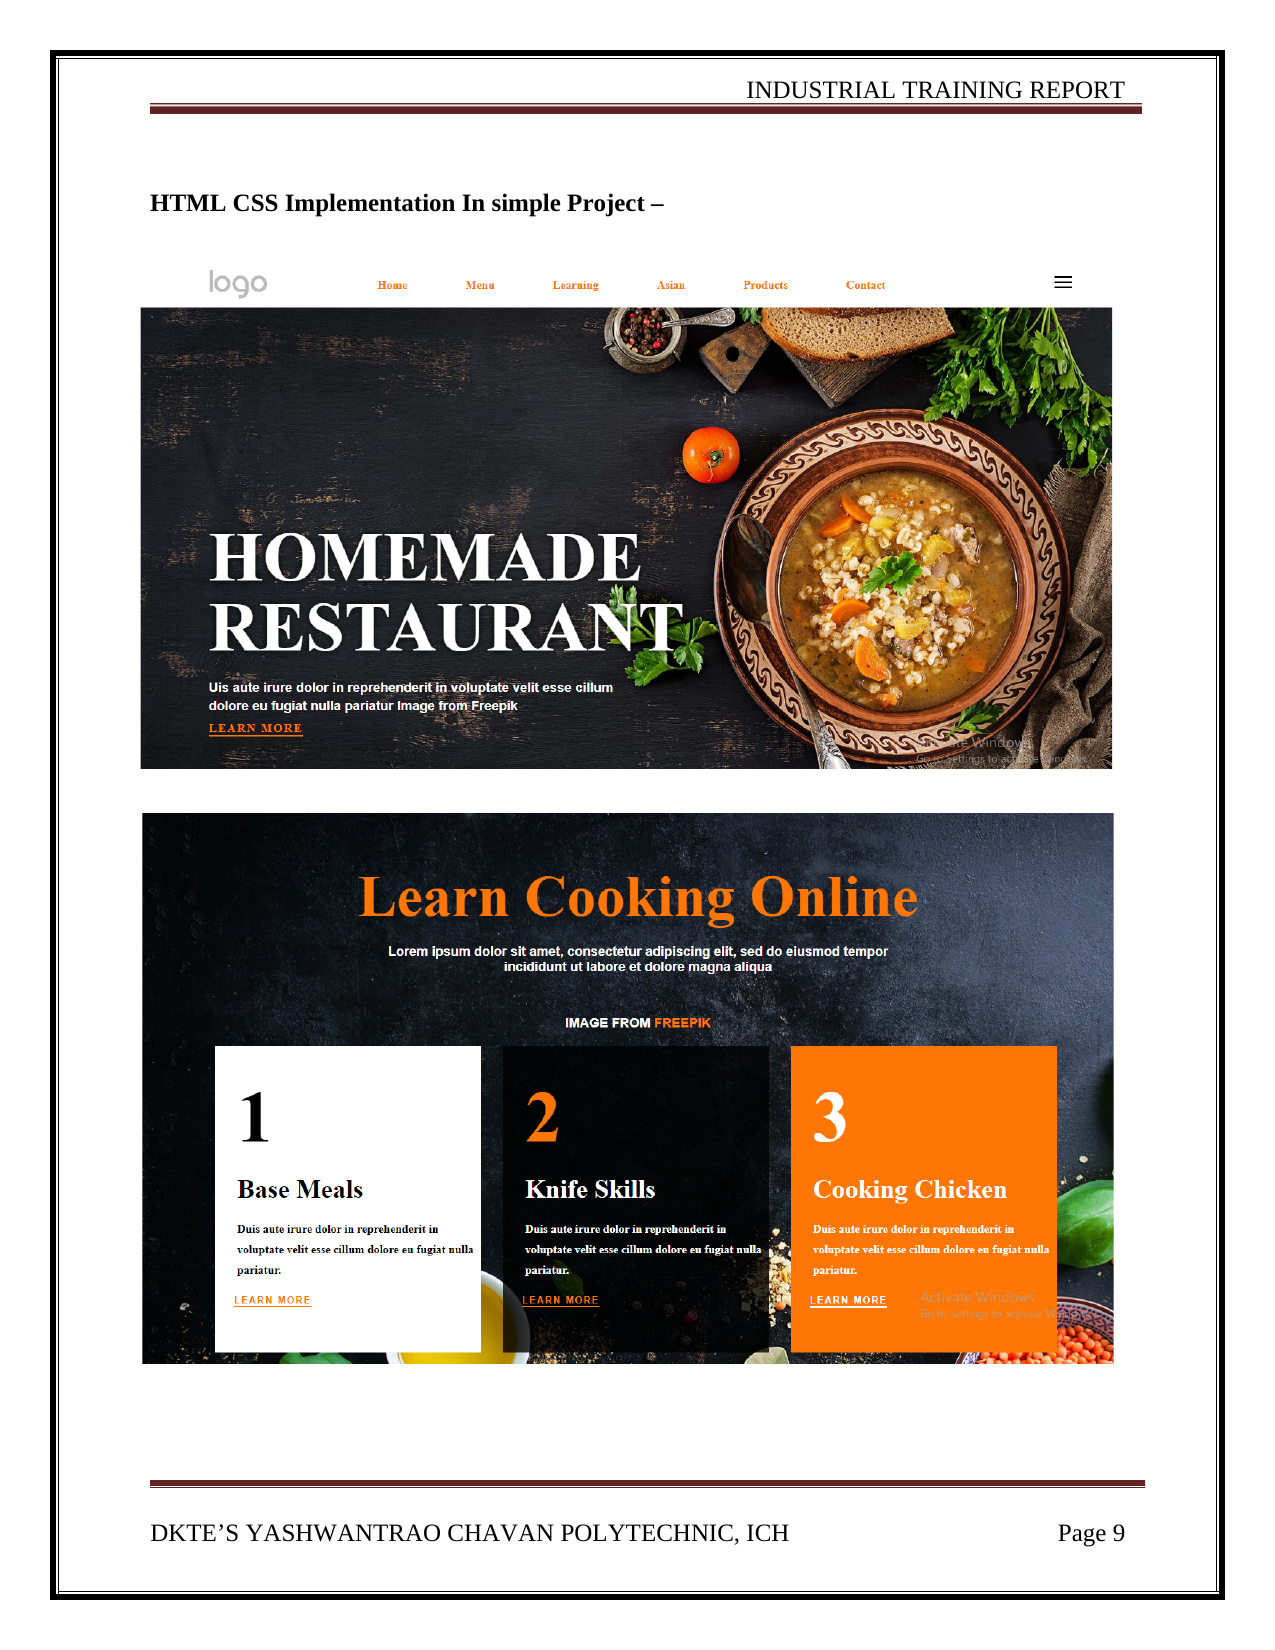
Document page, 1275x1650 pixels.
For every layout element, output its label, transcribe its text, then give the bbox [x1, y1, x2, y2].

picture [150, 1480, 1146, 1488]
picture [142, 813, 1114, 1364]
picture [150, 103, 1142, 114]
text HTML CSS Implementation In simple Project – [150, 188, 1084, 217]
picture [140, 266, 1112, 769]
